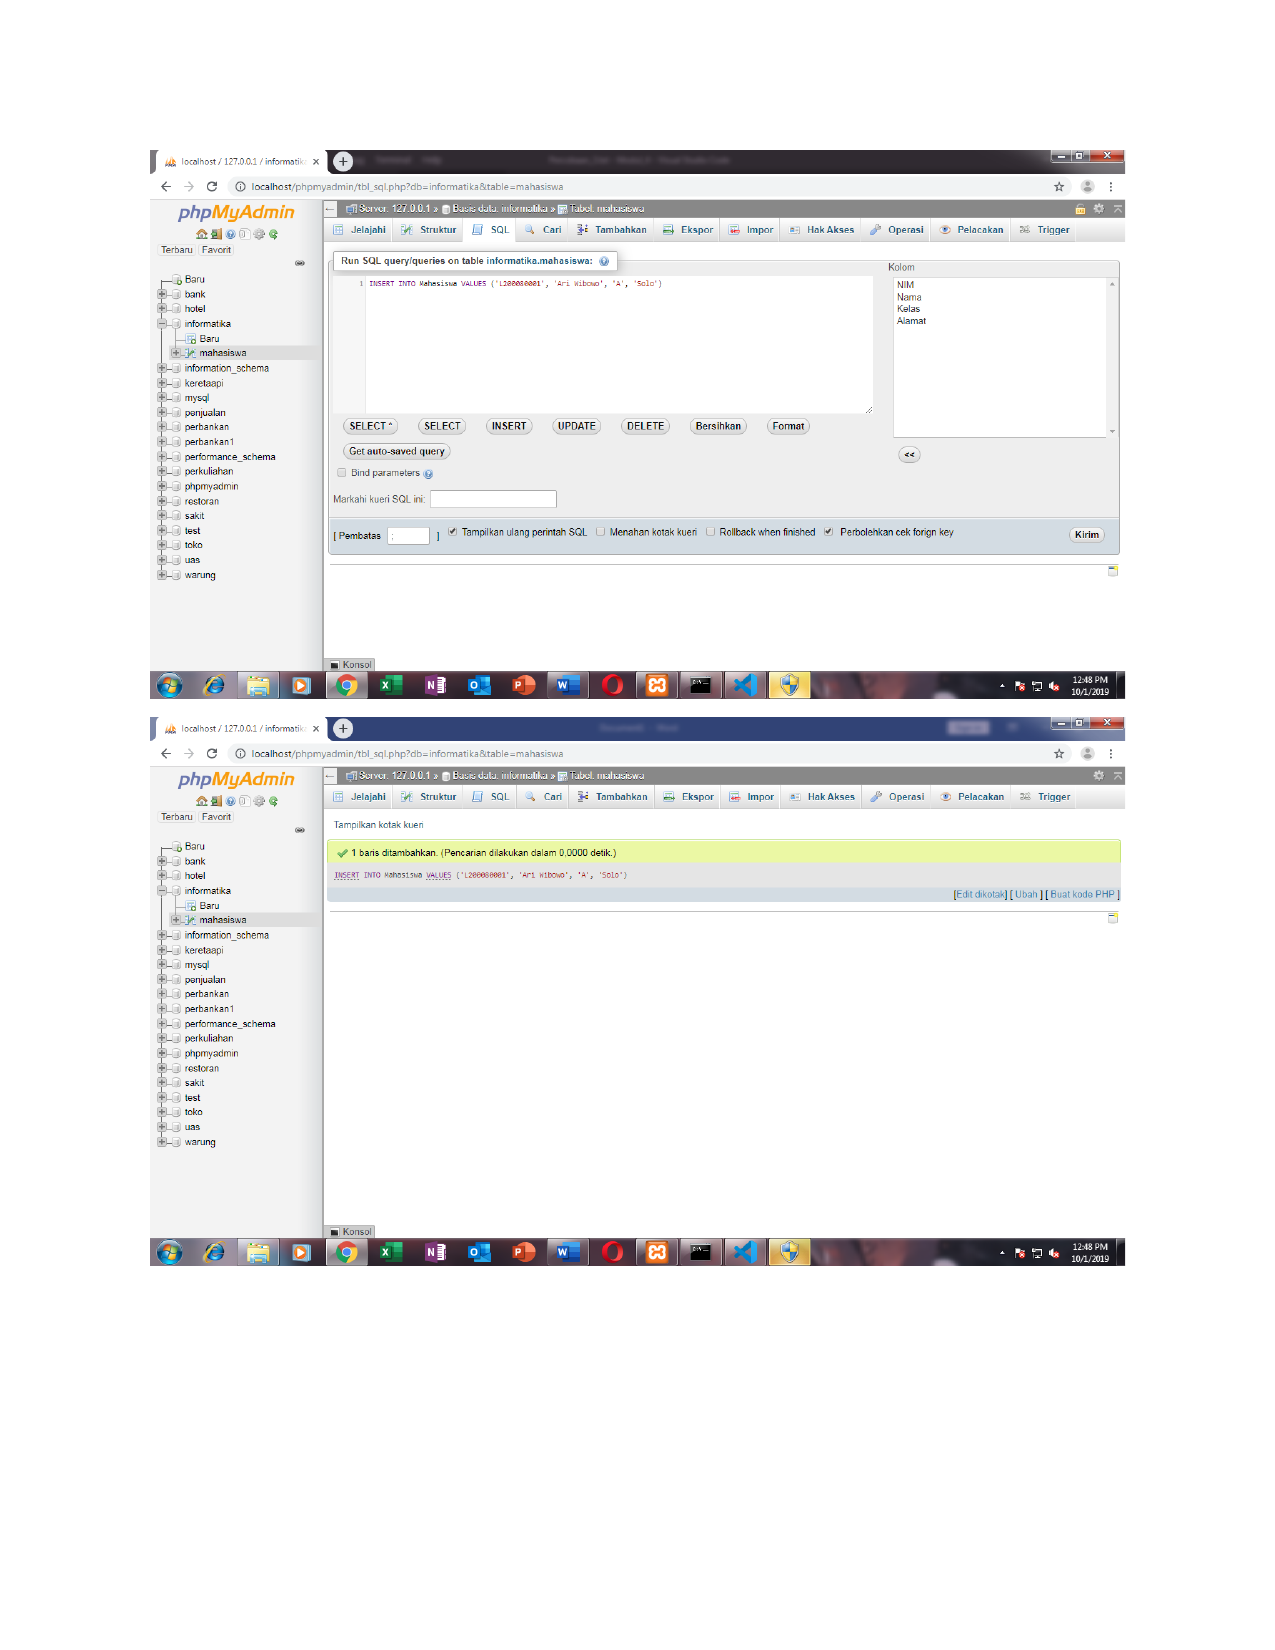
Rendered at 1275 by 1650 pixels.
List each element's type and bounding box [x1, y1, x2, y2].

picture [150, 717, 1125, 1266]
picture [150, 150, 1125, 699]
